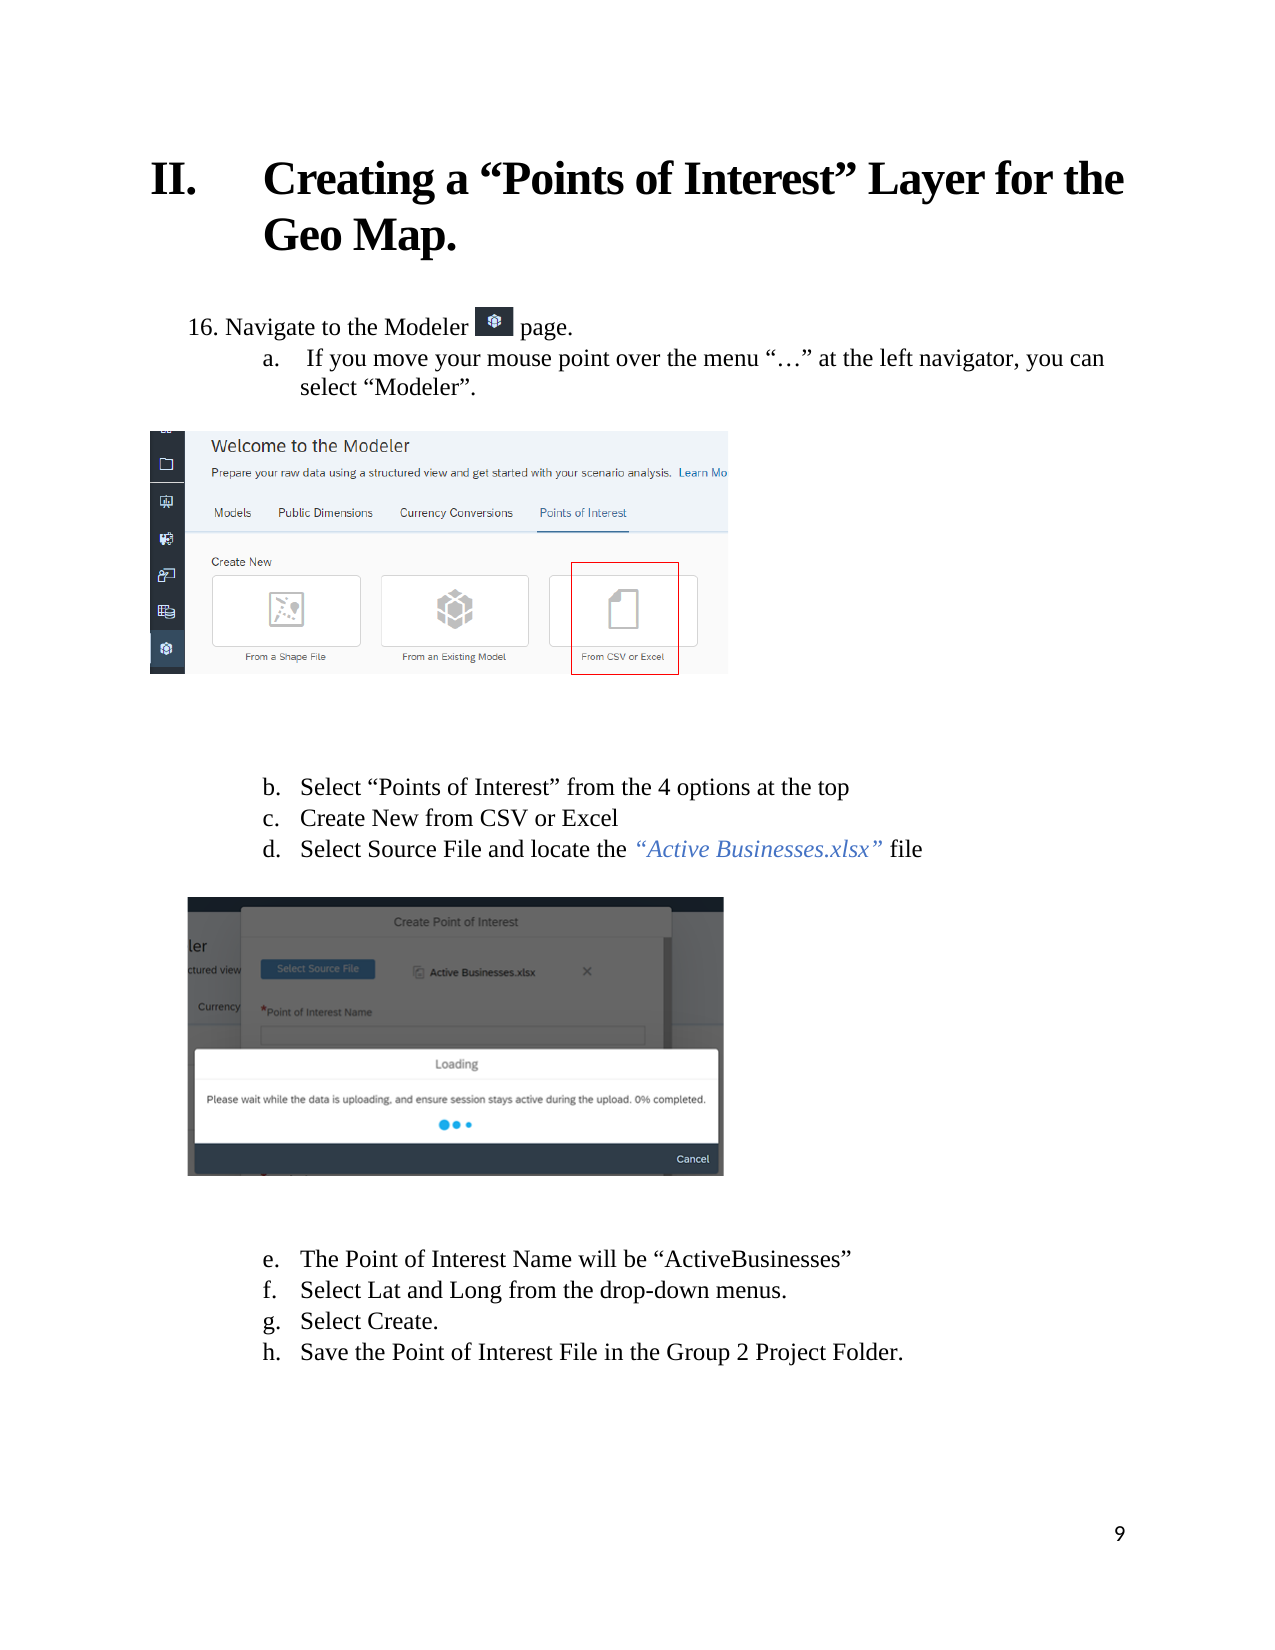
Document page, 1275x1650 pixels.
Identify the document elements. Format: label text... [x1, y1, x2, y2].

list Select Lat and Long from the drop-down menus. [262, 1275, 1125, 1304]
list Select Source File and locate the “Active Businesses.xlsx” file [262, 834, 1125, 863]
title Creating a “Points of Interest” Layer for the Geo Map. [150, 150, 1125, 260]
list Create New from CSV or Excel [262, 803, 1125, 832]
list Select “Points of Interest” from the 4 options at the top [262, 772, 1125, 801]
list If you move your mouse point over the menu “…” at the left navigator, you can select “Modeler”. [262, 343, 1125, 401]
list Navigate to the Modeler page. [187, 307, 1125, 341]
list The Point of Interest Name will be “ActiveBusinesses” [262, 1244, 1125, 1273]
picture [572, 563, 678, 674]
list Select Create. [262, 1306, 1125, 1335]
list Save the Point of Interest File in the Group 2 Project Folder. [262, 1337, 1125, 1366]
picture [475, 307, 514, 336]
picture [187, 897, 724, 1176]
picture [150, 431, 729, 674]
